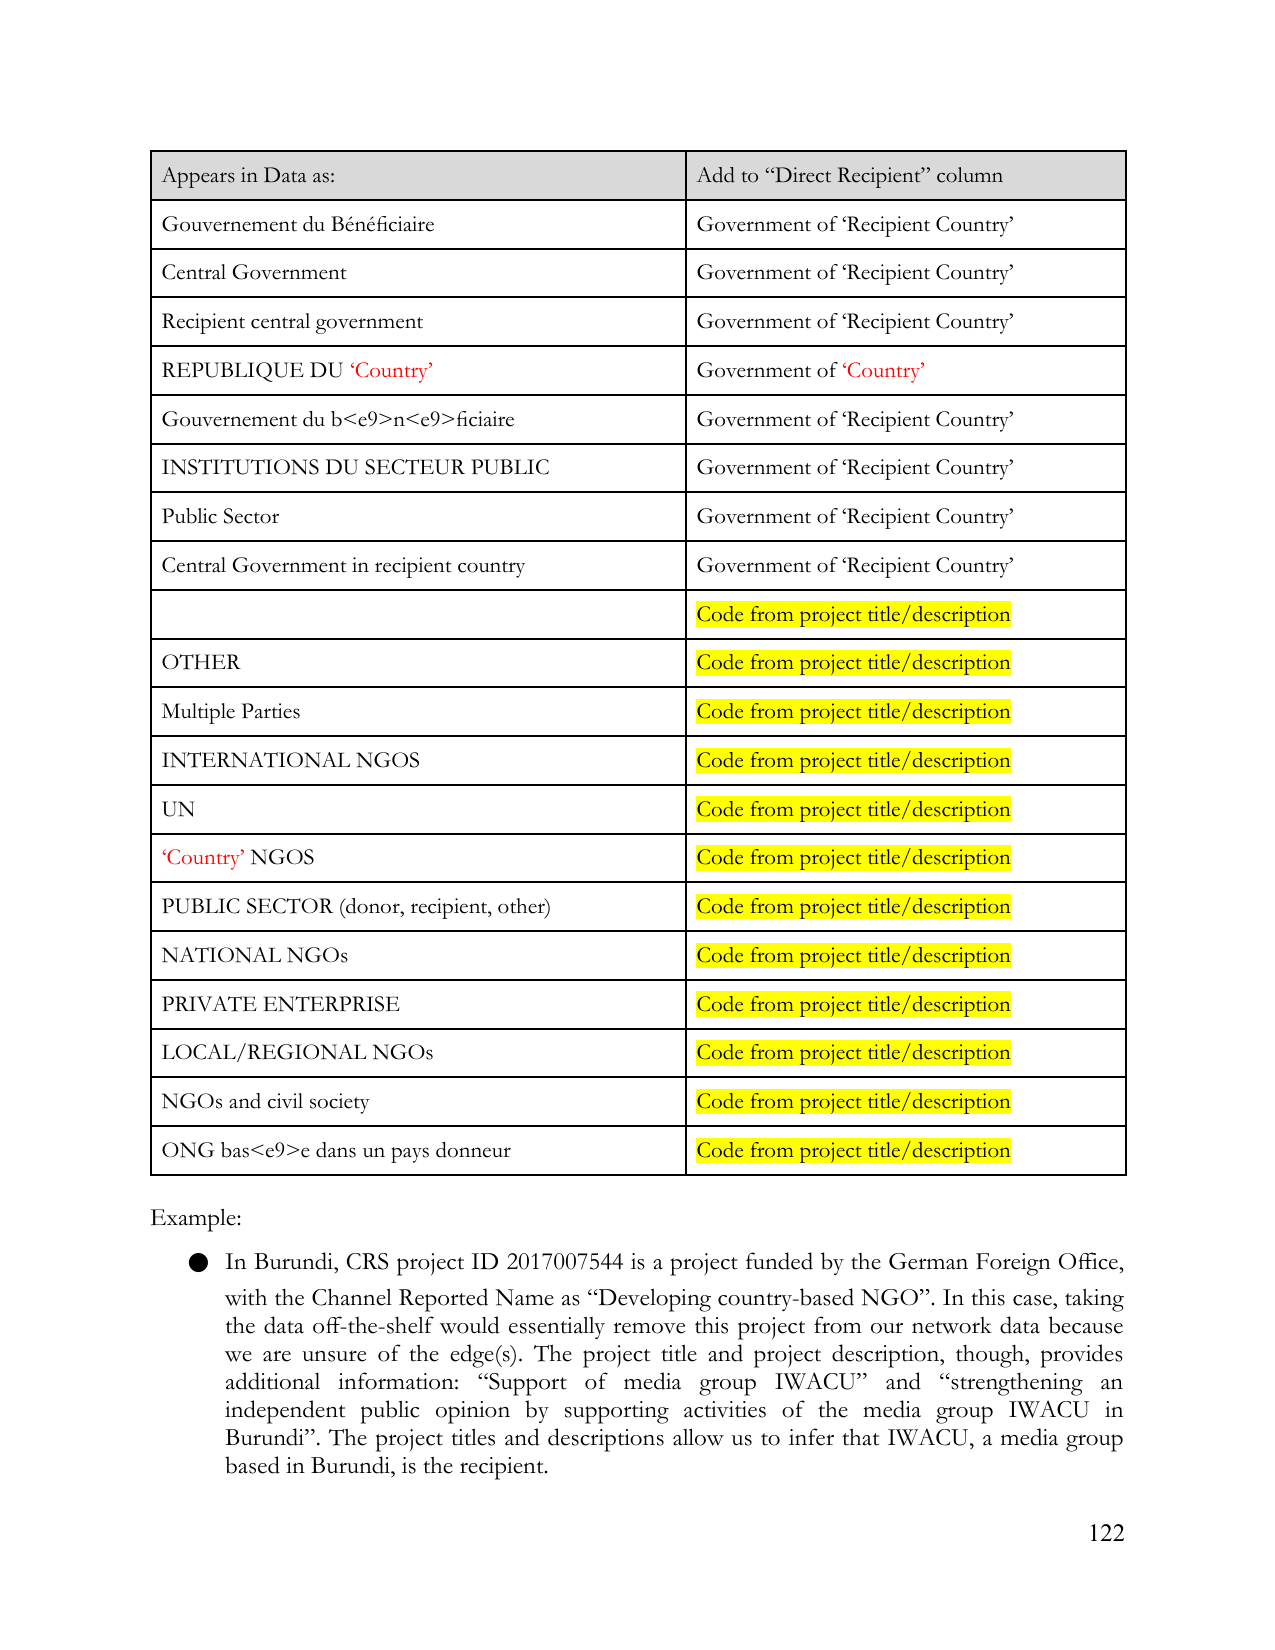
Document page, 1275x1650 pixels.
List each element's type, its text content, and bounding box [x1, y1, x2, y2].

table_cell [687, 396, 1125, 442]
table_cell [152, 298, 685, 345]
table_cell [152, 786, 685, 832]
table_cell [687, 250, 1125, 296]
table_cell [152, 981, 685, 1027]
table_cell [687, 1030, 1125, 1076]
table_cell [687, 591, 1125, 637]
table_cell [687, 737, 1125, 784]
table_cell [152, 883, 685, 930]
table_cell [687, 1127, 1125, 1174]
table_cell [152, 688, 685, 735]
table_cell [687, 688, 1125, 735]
text Example: [150, 1204, 1125, 1232]
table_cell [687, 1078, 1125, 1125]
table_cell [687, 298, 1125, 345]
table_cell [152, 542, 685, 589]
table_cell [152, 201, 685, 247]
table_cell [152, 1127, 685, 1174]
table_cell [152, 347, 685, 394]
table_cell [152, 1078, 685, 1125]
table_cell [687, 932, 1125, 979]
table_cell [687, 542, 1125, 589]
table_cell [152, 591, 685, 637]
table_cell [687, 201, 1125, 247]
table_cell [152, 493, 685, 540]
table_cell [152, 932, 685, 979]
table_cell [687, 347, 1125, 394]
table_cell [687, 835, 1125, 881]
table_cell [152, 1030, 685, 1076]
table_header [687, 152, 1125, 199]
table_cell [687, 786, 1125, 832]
list In Burundi, CRS project ID 2017007544 is a project funded by the German Foreign Office, with the Channel Reported Name as “Developing country-based NGO”. In this case, taking the data off-the-shelf would essentially remove this project from our network data because we are unsure of the edge(s). The project title and project description, though, provides additional information: “Support of media group IWACU” and “strengthening an independent public opinion by supporting activities of the media group IWACU in Burundi”. The project titles and descriptions allow us to infer that IWACU, a media group based in Burundi, is the recipient. [187, 1232, 1125, 1480]
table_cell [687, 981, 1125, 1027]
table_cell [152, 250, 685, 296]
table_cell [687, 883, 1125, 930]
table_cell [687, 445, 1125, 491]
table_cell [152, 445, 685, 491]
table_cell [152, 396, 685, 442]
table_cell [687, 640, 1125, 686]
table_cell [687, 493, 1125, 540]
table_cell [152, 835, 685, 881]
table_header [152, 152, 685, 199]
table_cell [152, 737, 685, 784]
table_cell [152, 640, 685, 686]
